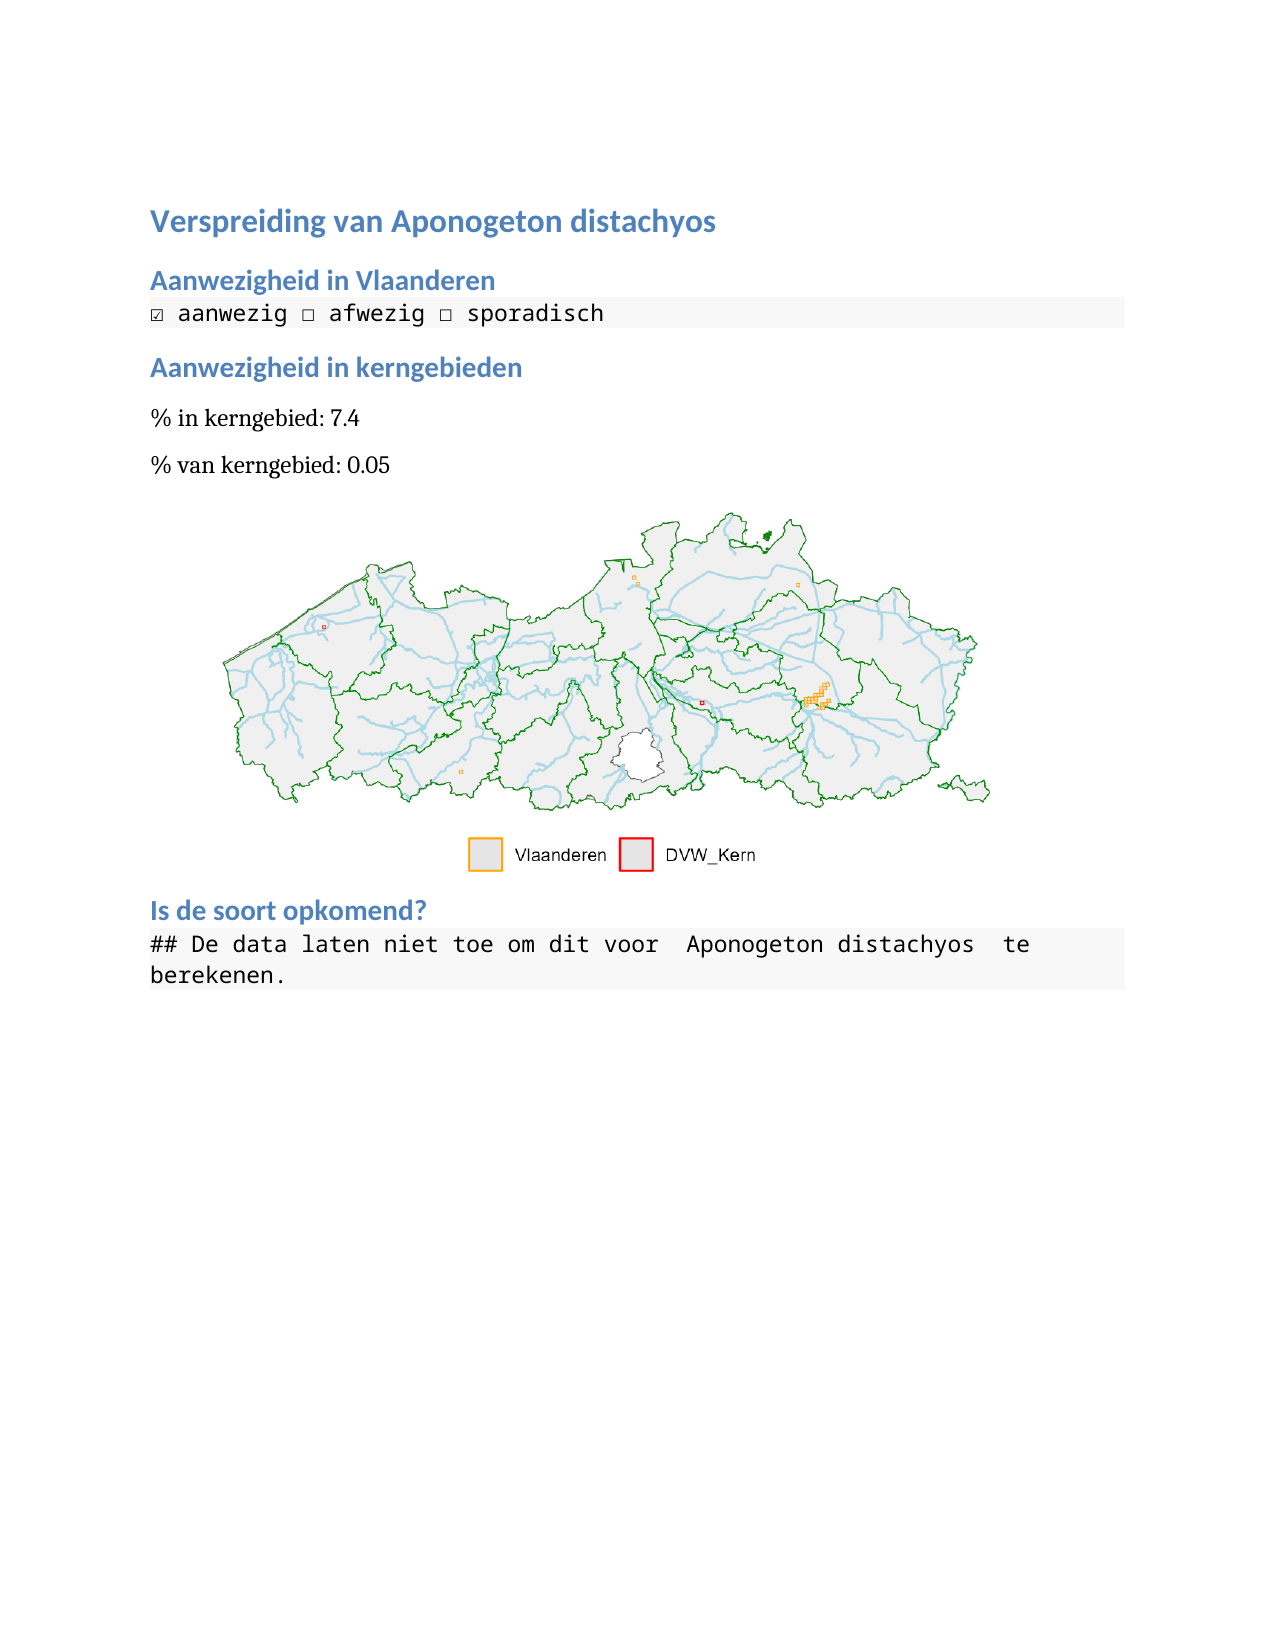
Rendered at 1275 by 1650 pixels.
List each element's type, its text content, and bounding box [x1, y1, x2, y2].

text ## De data laten niet toe om dit voor Aponogeton distachyos te berekenen. [150, 928, 1125, 990]
subtitle Aanwezigheid in Vlaanderen [150, 262, 1125, 297]
subtitle Is de soort opkomend? [150, 892, 1125, 928]
subtitle Aanwezigheid in kerngebieden [150, 349, 1125, 385]
text ☑ aanwezig ☐ afwezig ☐ sporadisch [150, 297, 1125, 328]
text % van kerngebied: 0.05 [150, 451, 1125, 480]
picture [168, 498, 1044, 872]
subtitle Verspreiding van Aponogeton distachyos [150, 200, 1125, 241]
text % in kerngebied: 7.4 [150, 404, 1125, 432]
